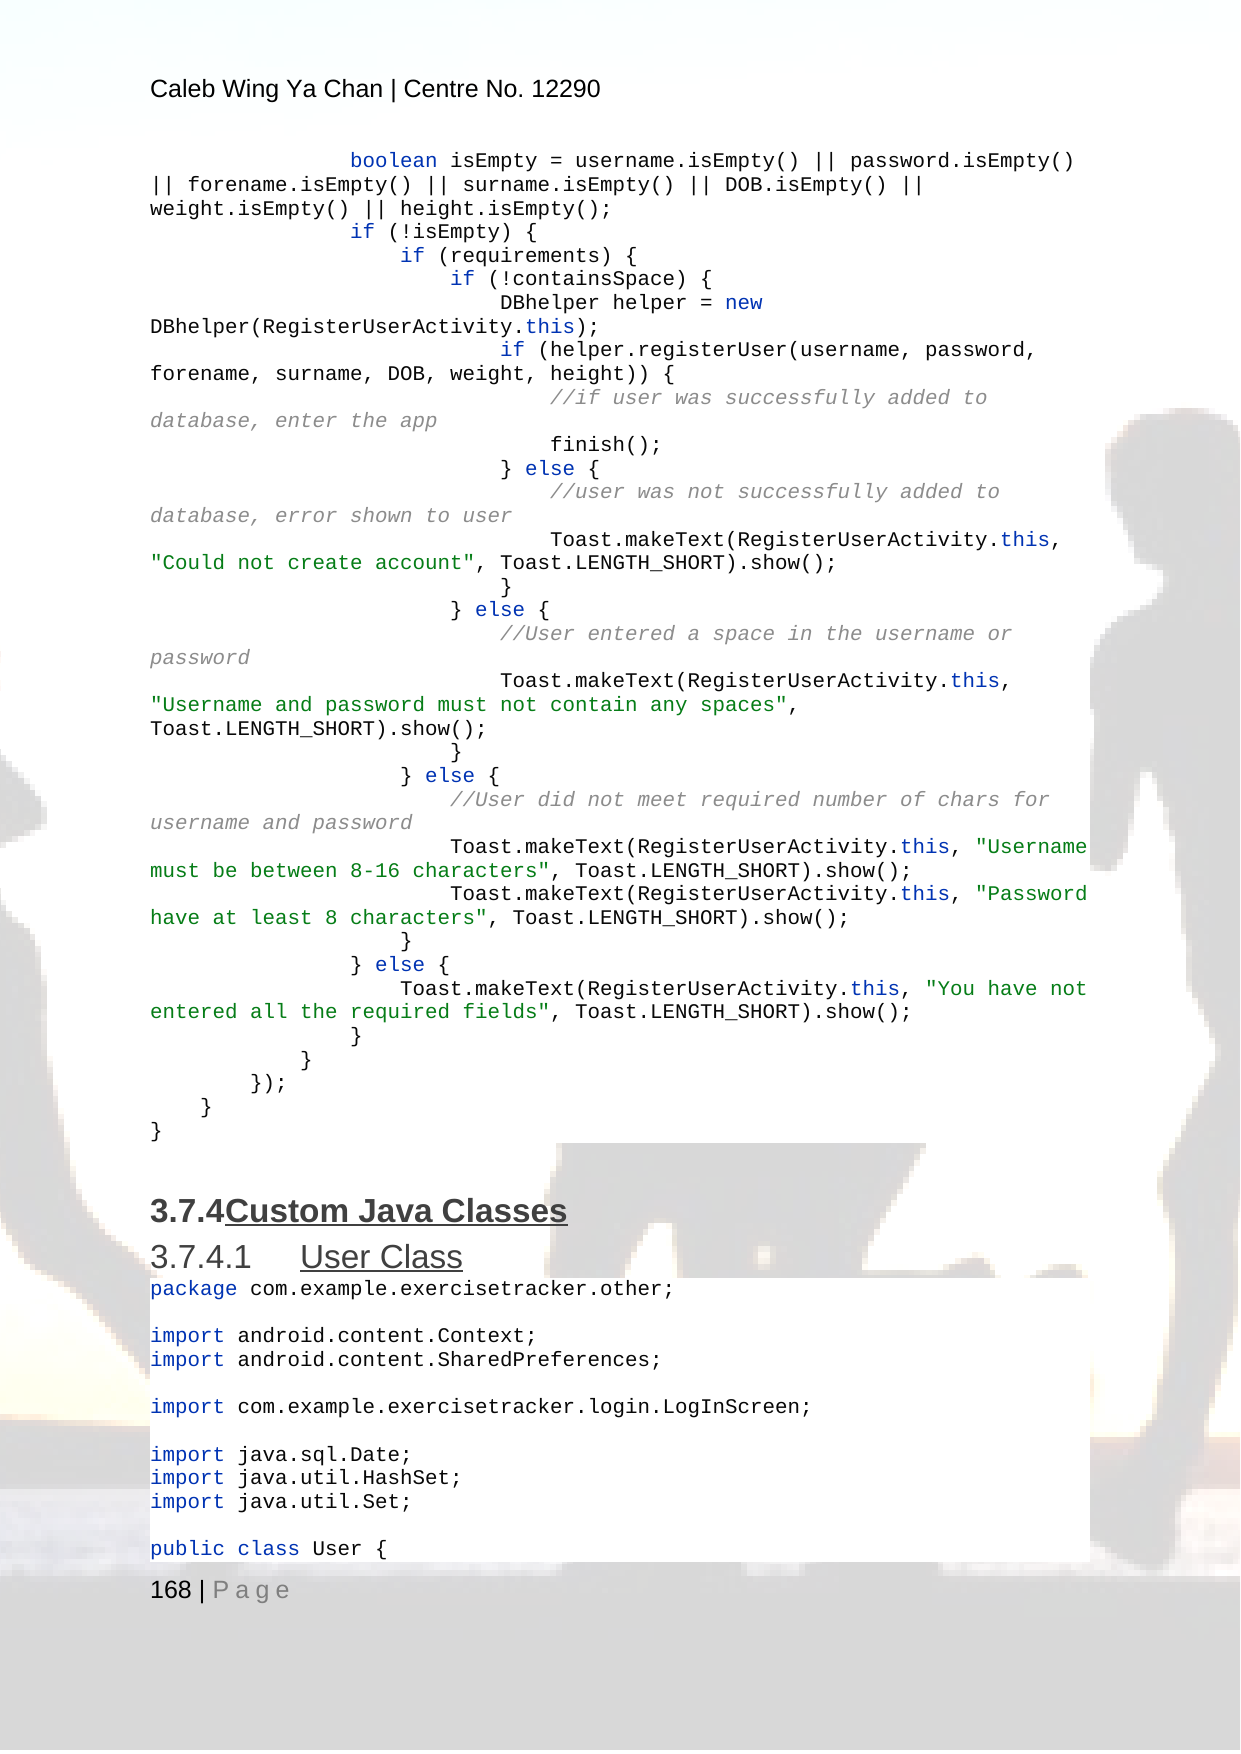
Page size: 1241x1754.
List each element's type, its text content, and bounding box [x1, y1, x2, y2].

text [150, 1278, 1090, 1562]
subtitle Custom Java Classes [150, 1191, 1090, 1229]
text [150, 150, 1090, 1143]
subtitle User Class [150, 1237, 1090, 1275]
